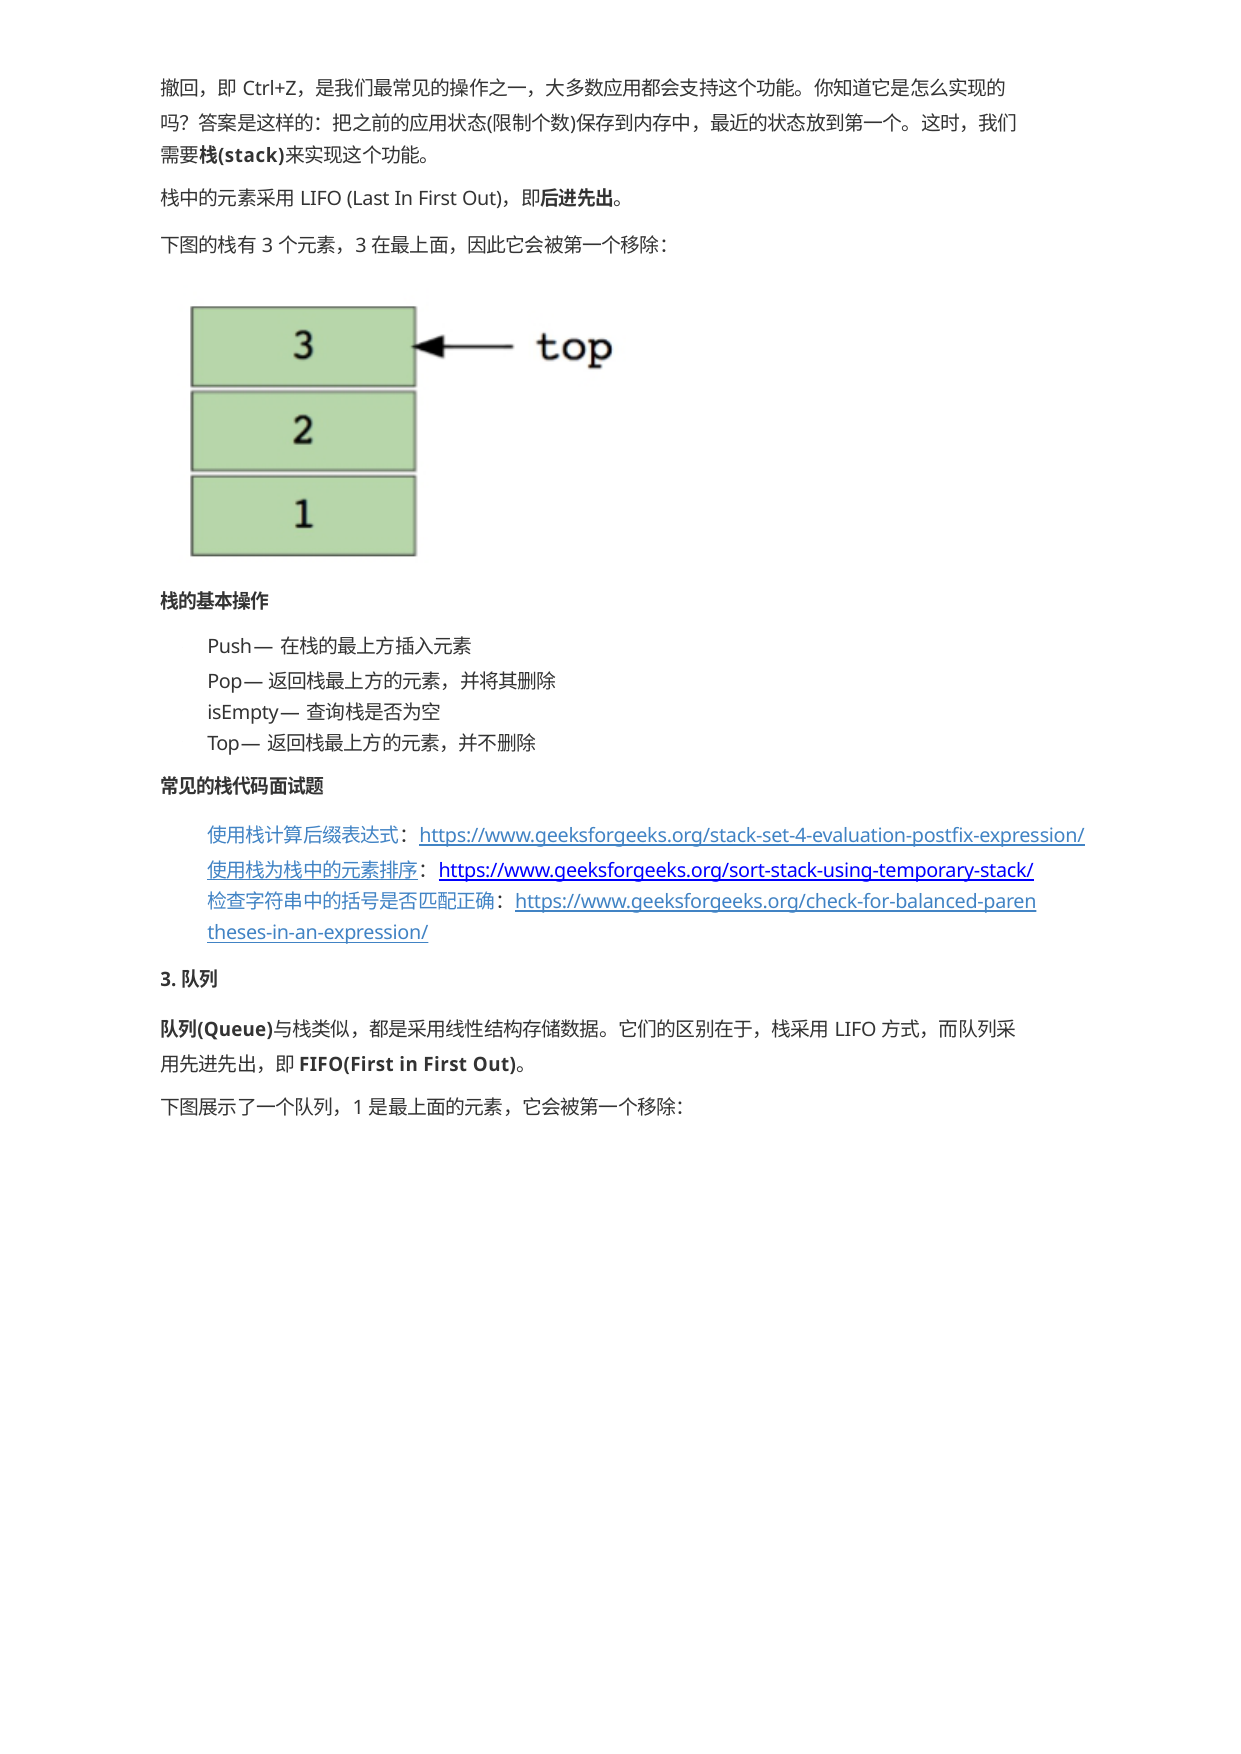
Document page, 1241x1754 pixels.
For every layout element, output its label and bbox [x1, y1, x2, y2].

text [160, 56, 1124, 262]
picture [153, 261, 626, 588]
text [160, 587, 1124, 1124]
